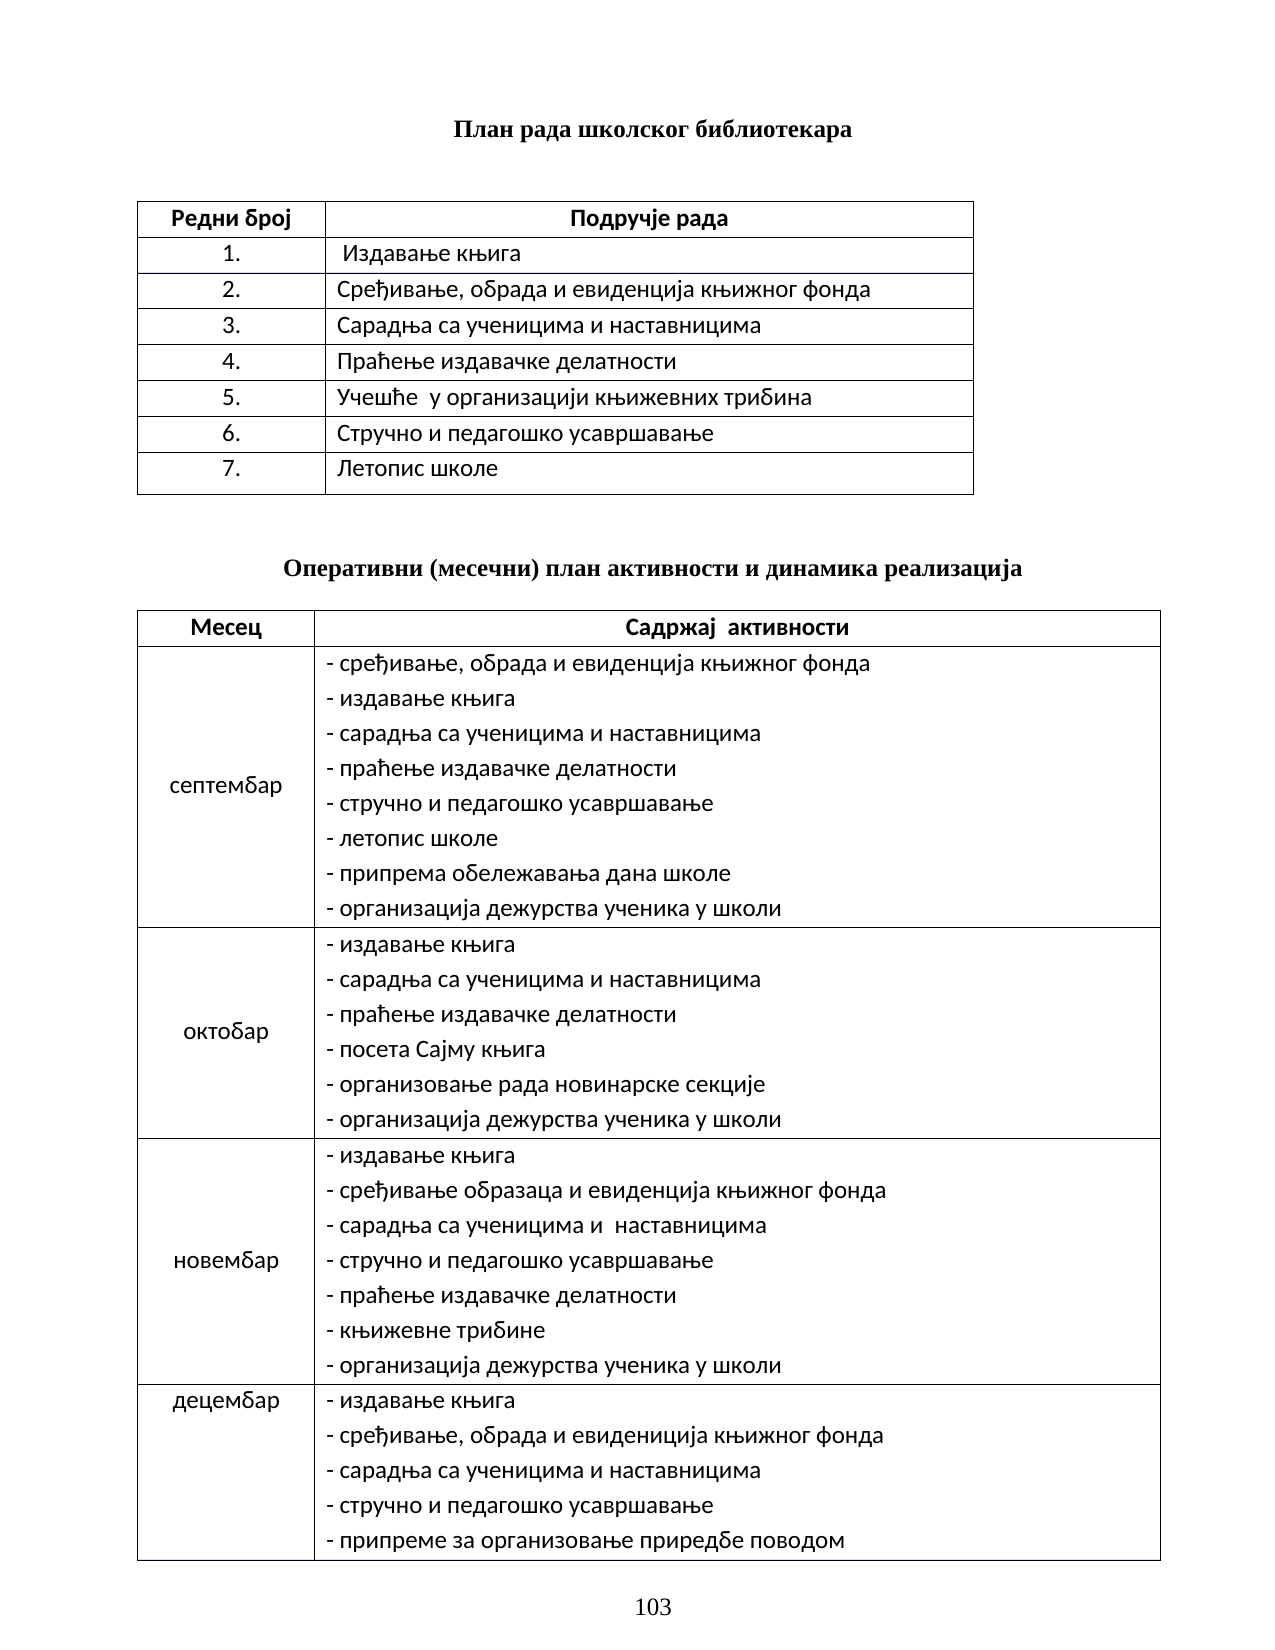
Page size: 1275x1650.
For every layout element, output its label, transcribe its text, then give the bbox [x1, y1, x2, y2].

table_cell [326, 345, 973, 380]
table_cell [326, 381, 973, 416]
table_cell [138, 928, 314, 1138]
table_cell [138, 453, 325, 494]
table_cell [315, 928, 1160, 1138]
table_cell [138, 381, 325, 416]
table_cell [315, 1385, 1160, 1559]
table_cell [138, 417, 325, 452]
subtitle План рада школског библиотекара [148, 114, 1158, 143]
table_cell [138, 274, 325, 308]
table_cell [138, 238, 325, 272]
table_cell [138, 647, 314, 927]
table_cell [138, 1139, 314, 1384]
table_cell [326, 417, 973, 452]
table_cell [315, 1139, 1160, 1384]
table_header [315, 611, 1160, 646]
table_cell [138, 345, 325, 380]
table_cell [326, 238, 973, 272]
text Оперативни (месечни) план активности и динамика реализација [148, 553, 1158, 582]
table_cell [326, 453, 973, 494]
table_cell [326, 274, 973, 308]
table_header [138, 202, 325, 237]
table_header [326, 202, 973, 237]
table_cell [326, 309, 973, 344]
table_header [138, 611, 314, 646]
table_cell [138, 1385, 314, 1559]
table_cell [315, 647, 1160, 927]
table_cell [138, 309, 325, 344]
